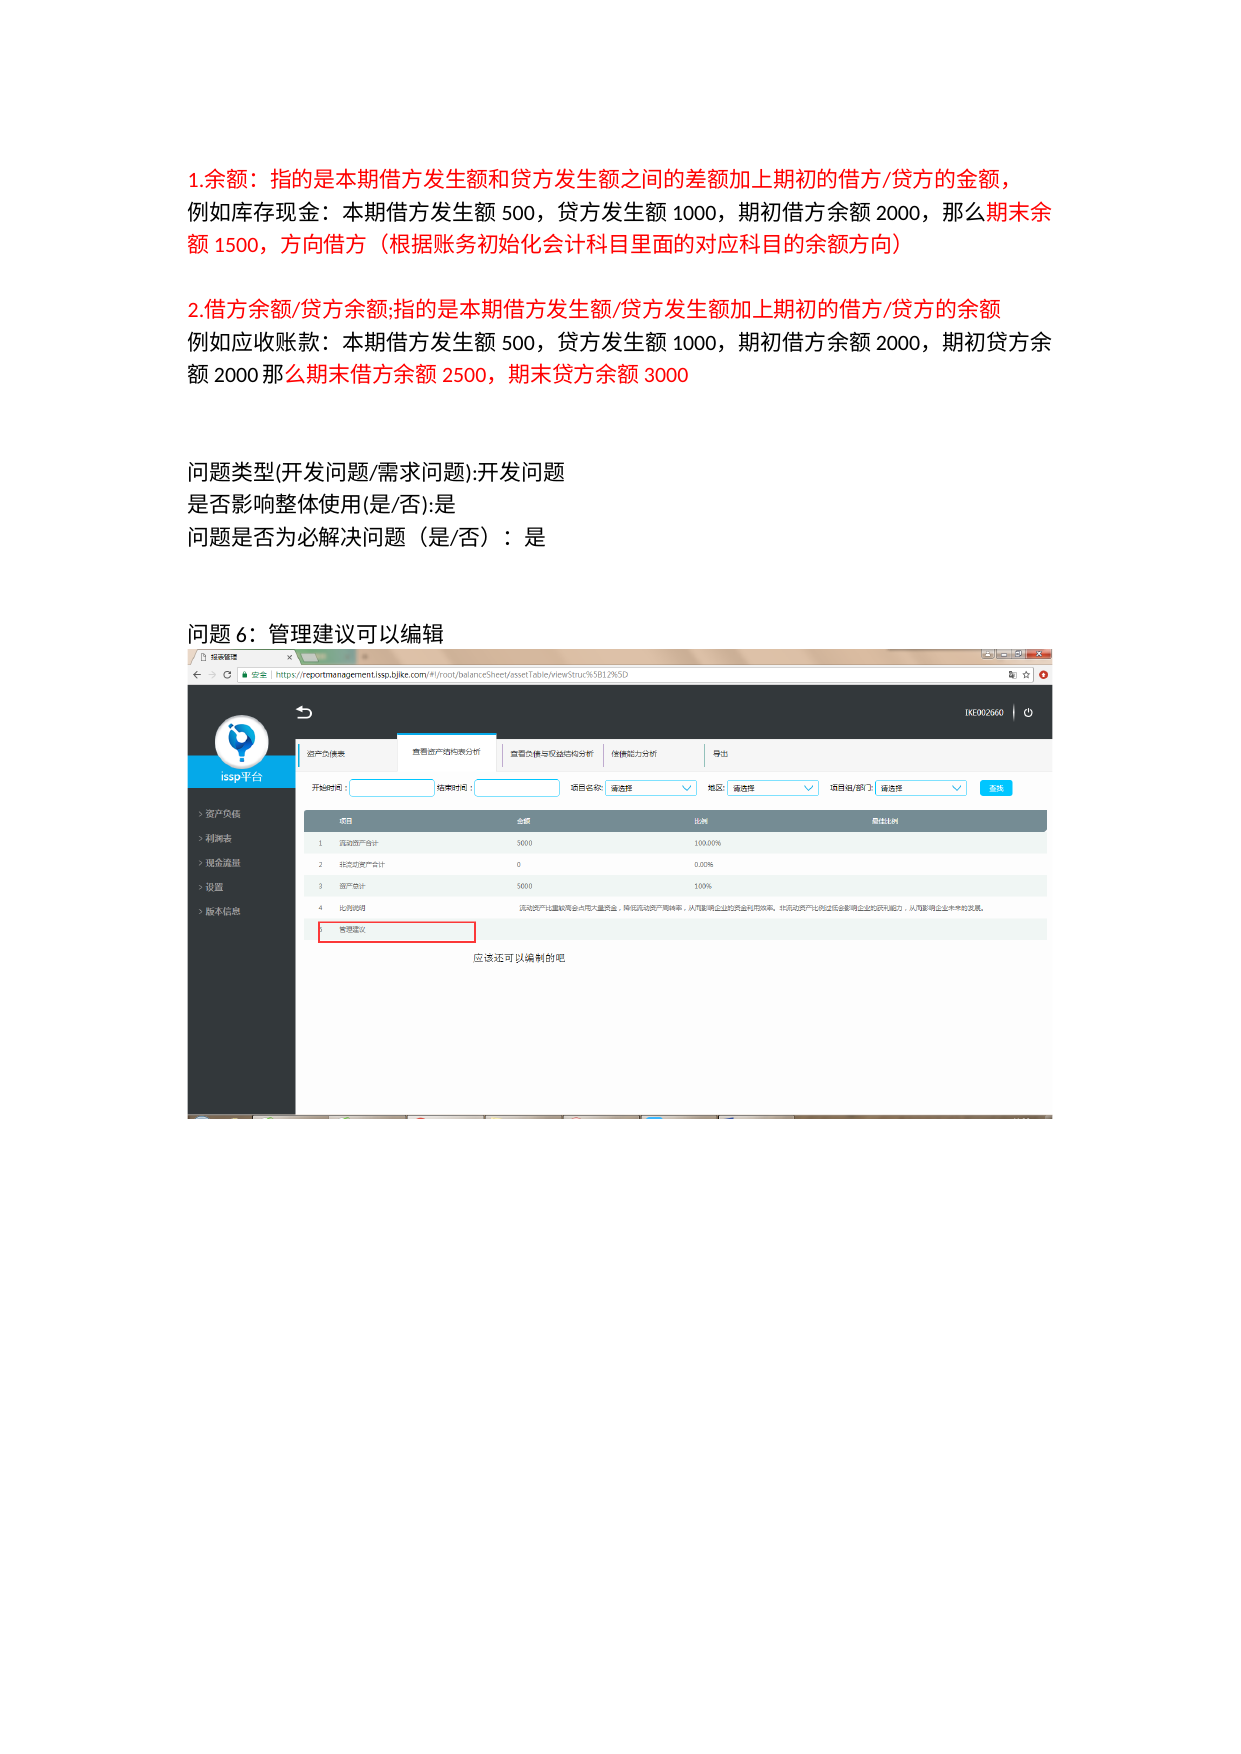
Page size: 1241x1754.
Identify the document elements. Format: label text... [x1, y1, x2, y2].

text 问题类型(开发问题/需求问题):开发问题 [187, 454, 1053, 487]
picture [187, 649, 1053, 1119]
text 例如库存现金：本期借方发生额500，贷方发生额1000，期初借方余额2000，那么期末余额1500，方向借方（根据账务初始化会计科目里面的对应科目的余额方向） [187, 194, 1053, 259]
text 问题是否为必解决问题（是/否）：是 [187, 519, 1053, 552]
text 例如应收账款：本期借方发生额500，贷方发生额1000，期初借方余额2000，期初贷方余额2000那么期末借方余额2500，期末贷方余额3000 [187, 324, 1053, 389]
text 是否影响整体使用(是/否):是 [187, 487, 1053, 519]
text 问题6：管理建议可以编辑 [187, 617, 1053, 649]
text 1.余额：指的是本期借方发生额和贷方发生额之间的差额加上期初的借方/贷方的金额， [187, 162, 1053, 194]
text 2.借方余额/贷方余额;指的是本期借方发生额/贷方发生额加上期初的借方/贷方的余额 [187, 292, 1053, 324]
